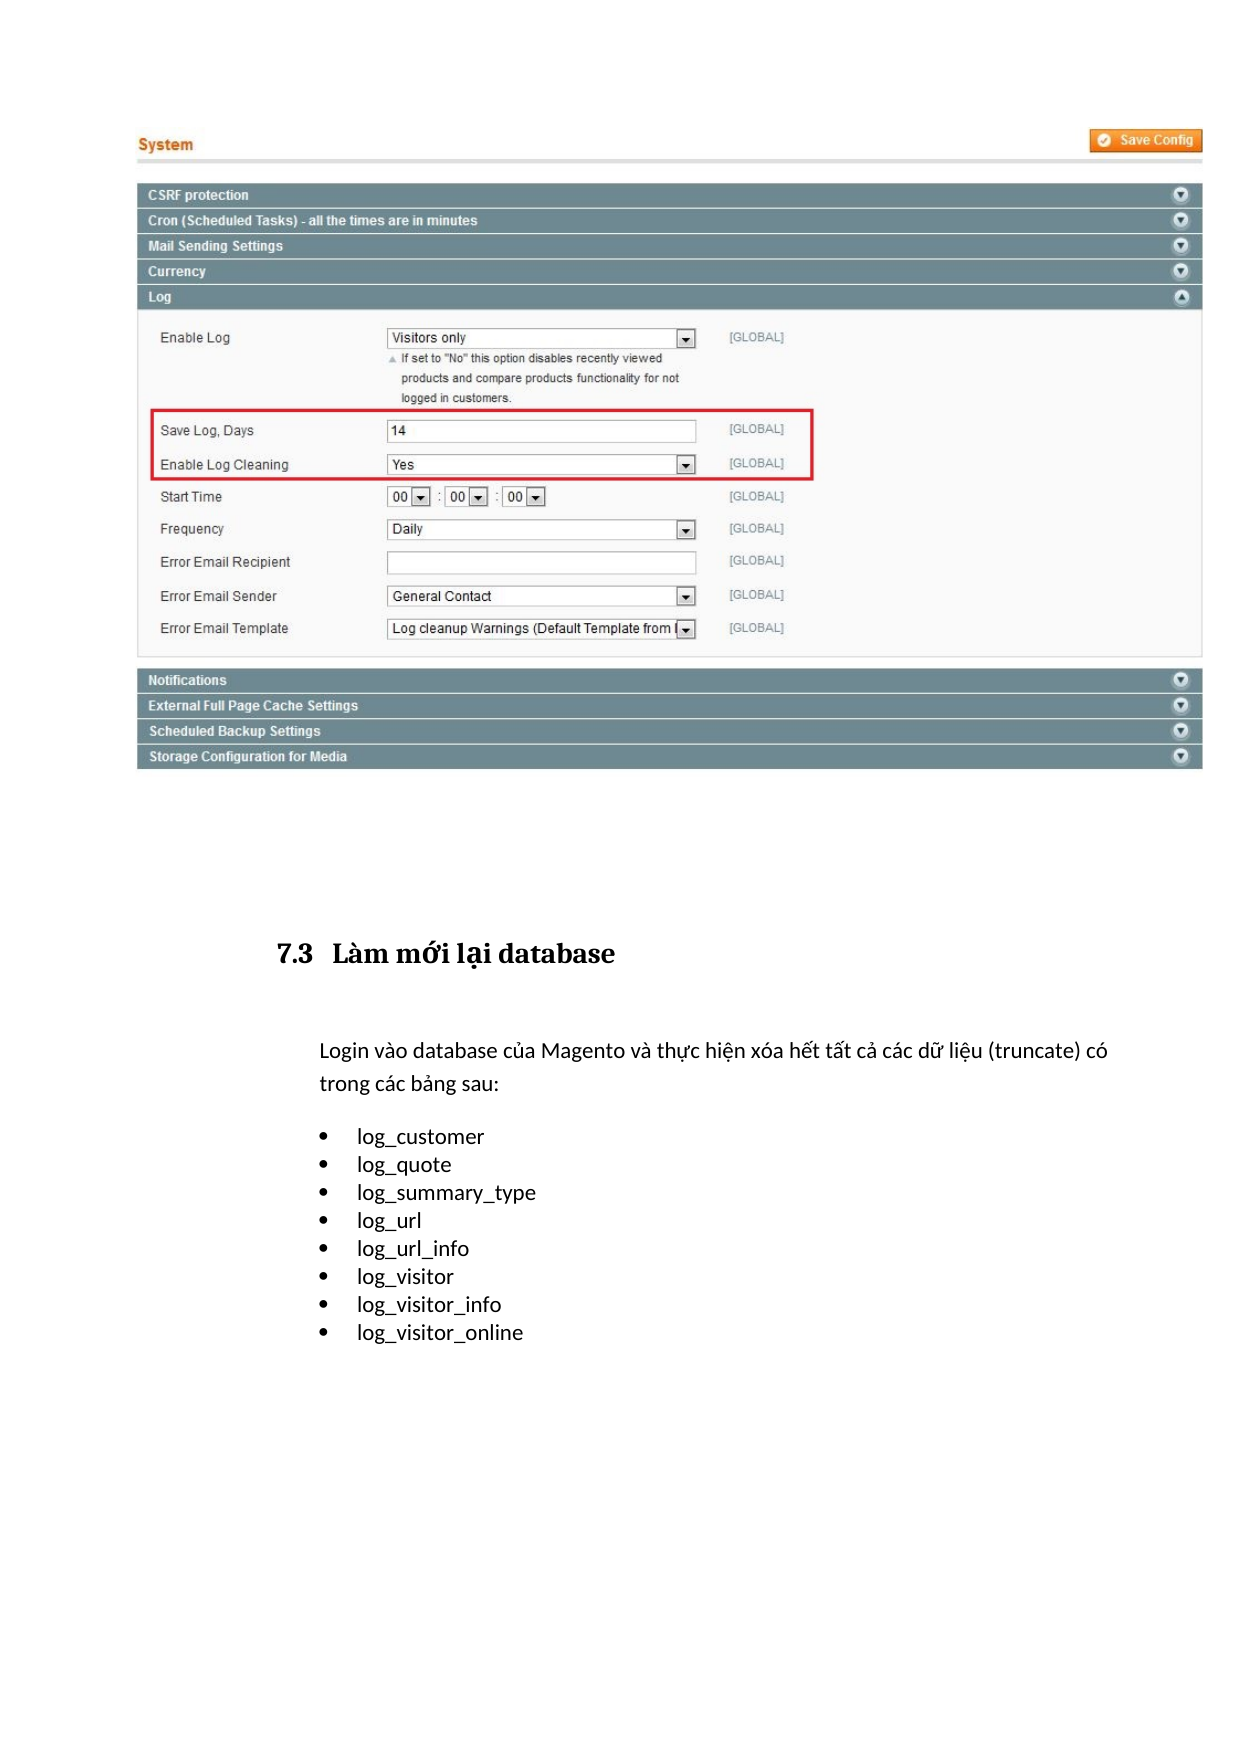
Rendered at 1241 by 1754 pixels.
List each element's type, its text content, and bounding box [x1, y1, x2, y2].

list log_visitor_info [319, 1290, 1122, 1318]
list log_customer [319, 1122, 1122, 1150]
list log_quote [319, 1150, 1122, 1178]
text Login vào database của Magento và thực hiện xóa hết tất cả các dữ liệu (truncate) có trong các bảng sau: [319, 1037, 1122, 1097]
subtitle Làm mới lại database [277, 937, 1122, 971]
list log_url [319, 1206, 1122, 1234]
list log_visitor [319, 1262, 1122, 1290]
picture [134, 127, 1203, 777]
list log_url_info [319, 1234, 1122, 1262]
list log_summary_type [319, 1178, 1122, 1206]
list log_visitor_online [319, 1318, 1122, 1346]
